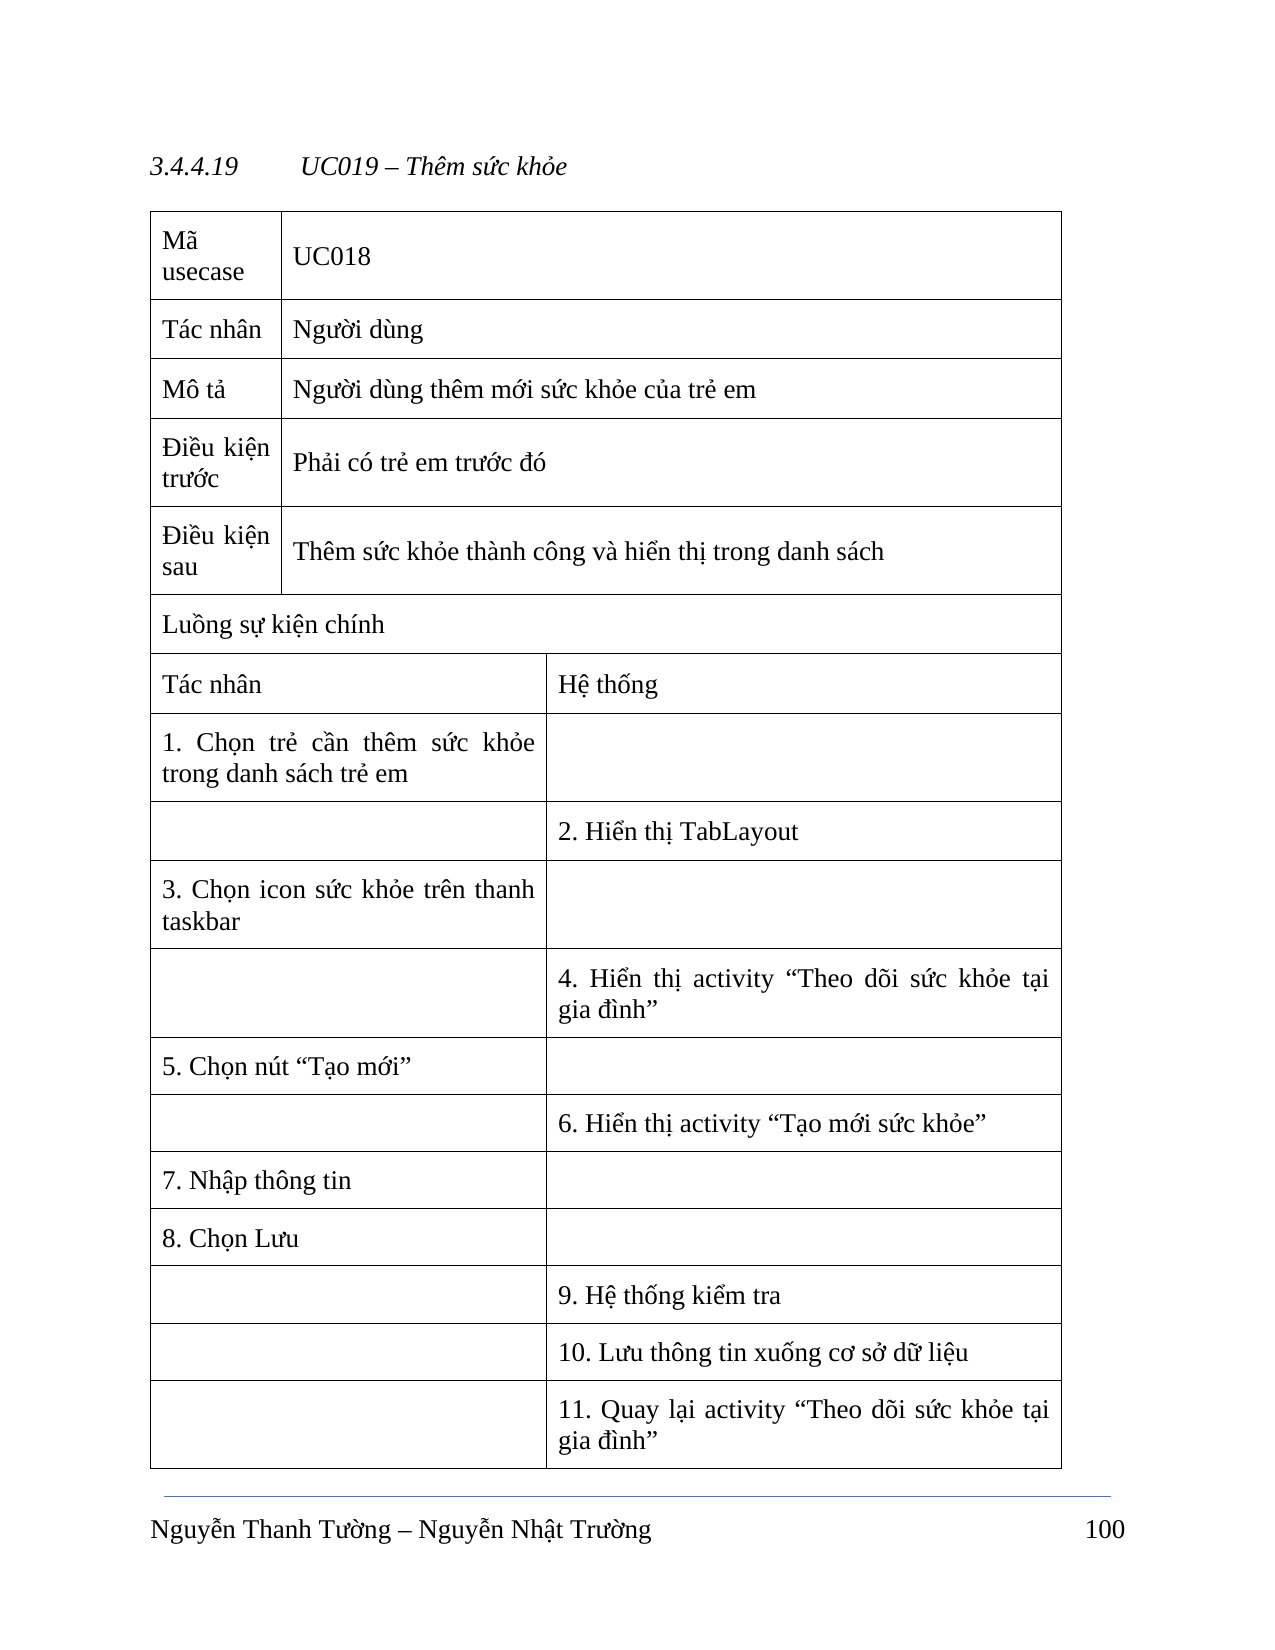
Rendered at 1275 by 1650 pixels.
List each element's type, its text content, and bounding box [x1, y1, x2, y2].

table_cell Mô tả [151, 359, 281, 417]
table_cell Tác nhân [151, 654, 546, 712]
table_cell [151, 1324, 546, 1380]
table_cell [151, 1266, 546, 1322]
table_cell 4. Hiển thị activity “Theo dõi sức khỏe tại gia đình” [547, 949, 1061, 1037]
table_cell Luồng sự kiện chính [151, 595, 1061, 653]
table_cell Điều kiện trước [151, 419, 281, 506]
table_cell Người dùng thêm mới sức khỏe của trẻ em [282, 359, 1061, 417]
table_cell Điều kiện sau [151, 507, 281, 594]
table_cell [547, 714, 1061, 801]
table_cell [547, 1209, 1061, 1265]
table_cell [547, 861, 1061, 948]
table_cell 11. Quay lại activity “Theo dõi sức khỏe tại gia đình” [547, 1381, 1061, 1468]
table_header UC018 [282, 212, 1061, 299]
table_cell 3. Chọn icon sức khỏe trên thanh taskbar [151, 861, 546, 948]
table_header Mã usecase [151, 212, 281, 299]
table_cell Hệ thống [547, 654, 1061, 712]
table_cell 1. Chọn trẻ cần thêm sức khỏe trong danh sách trẻ em [151, 714, 546, 801]
table_cell Phải có trẻ em trước đó [282, 419, 1061, 506]
table_cell [151, 802, 546, 860]
table_cell [151, 1381, 546, 1468]
table_cell [547, 1038, 1061, 1094]
table_cell 7. Nhập thông tin [151, 1152, 546, 1208]
table_cell Thêm sức khỏe thành công và hiển thị trong danh sách [282, 507, 1061, 594]
table_cell 9. Hệ thống kiểm tra [547, 1266, 1061, 1322]
table_cell 8. Chọn Lưu [151, 1209, 546, 1265]
subtitle UC019 – Thêm sức khỏe [150, 150, 1125, 181]
table_cell 10. Lưu thông tin xuống cơ sở dữ liệu [547, 1324, 1061, 1380]
table_cell [547, 1152, 1061, 1208]
table_cell [151, 949, 546, 1037]
table_cell Tác nhân [151, 300, 281, 358]
table_cell 2. Hiển thị TabLayout [547, 802, 1061, 860]
table_cell 6. Hiển thị activity “Tạo mới sức khỏe” [547, 1095, 1061, 1151]
table_cell [151, 1095, 546, 1151]
table_cell Người dùng [282, 300, 1061, 358]
table_cell 5. Chọn nút “Tạo mới” [151, 1038, 546, 1094]
